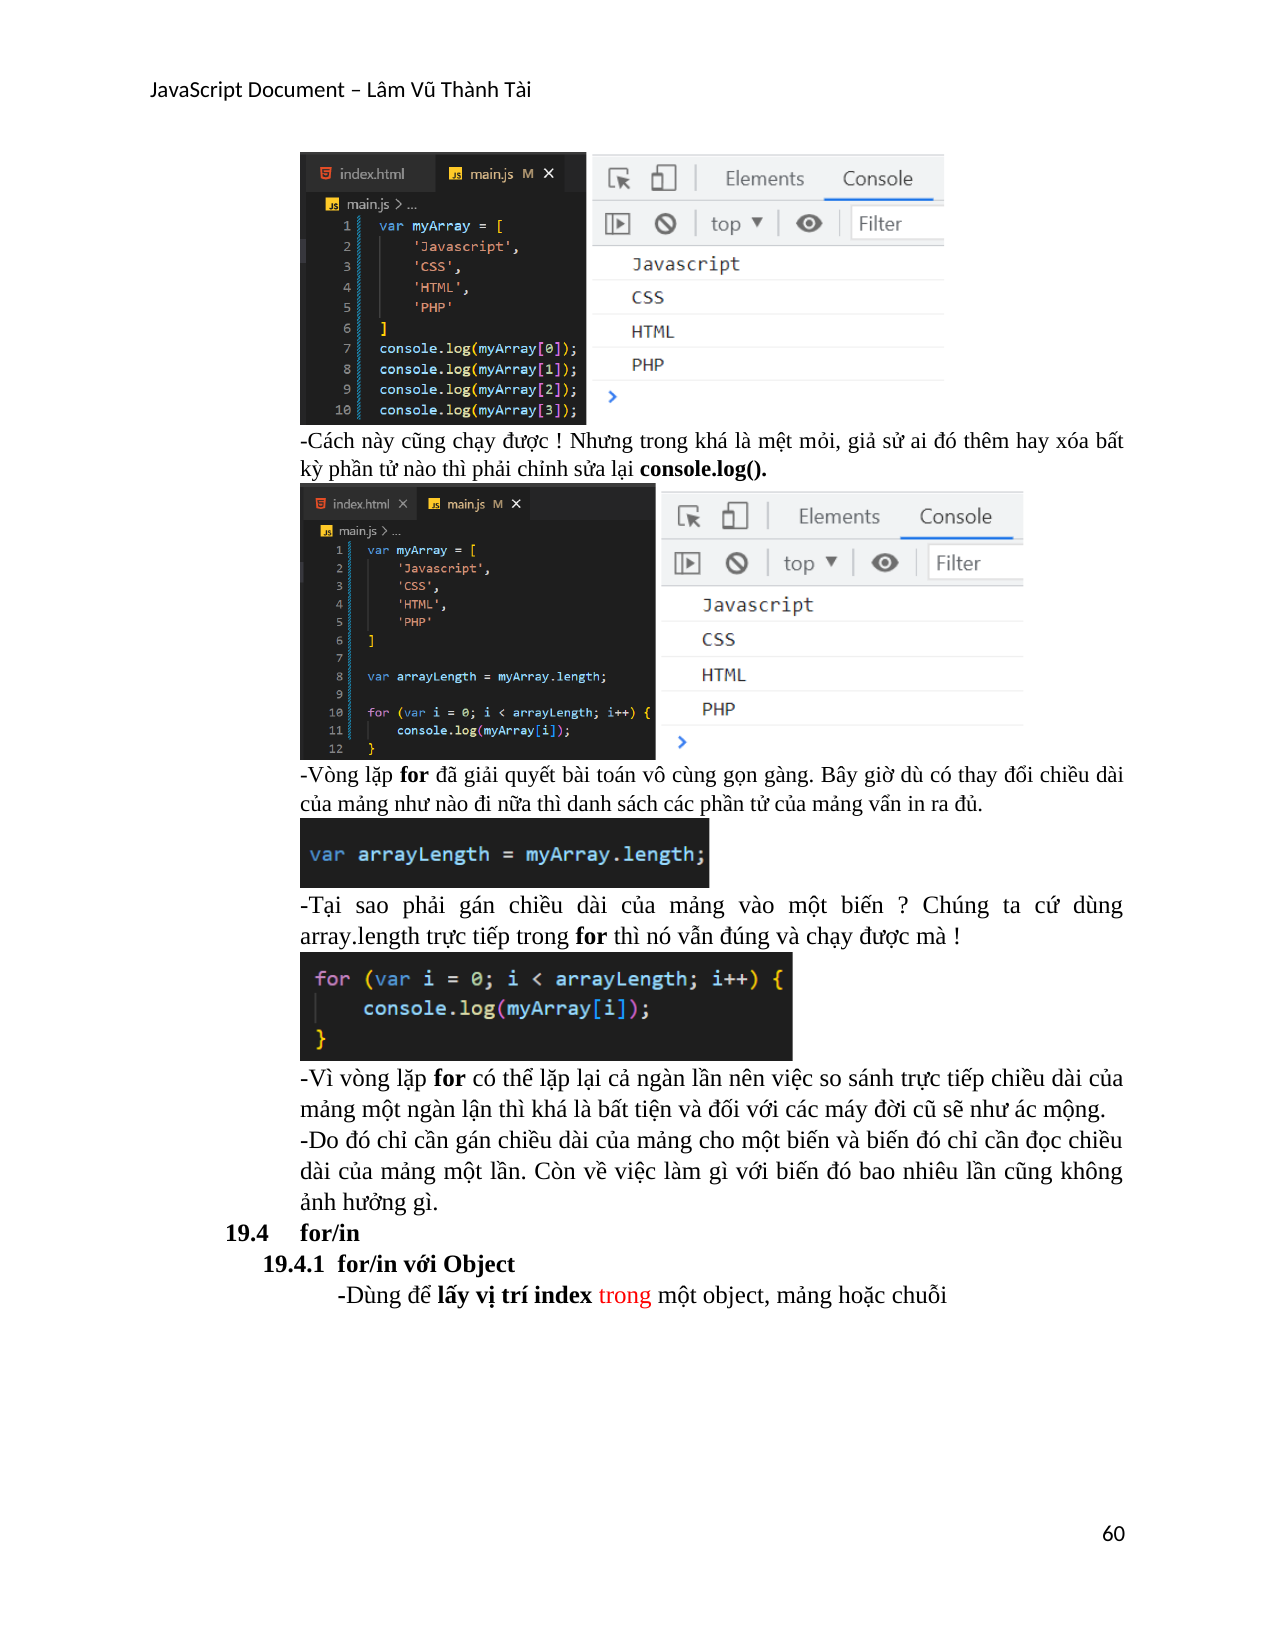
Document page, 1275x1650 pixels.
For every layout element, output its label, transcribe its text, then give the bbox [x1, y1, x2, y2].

picture [300, 483, 656, 760]
picture [300, 818, 710, 888]
list for/in với Object [262, 1249, 1125, 1278]
list -Dùng để lấy vị trí index trong một object, mảng hoặc chuỗi [337, 1280, 1125, 1309]
list -Vòng lặp for đã giải quyết bài toán vô cùng gọn gàng. Bây giờ dù có thay đổi chiều dài của mảng như nào đi nữa thì danh sách các phần tử của mảng vẩn in ra đủ. [300, 761, 1125, 816]
list -Tại sao phải gán chiều dài của mảng vào một biến ? Chúng ta cứ dùng array.length trực tiếp trong for thì nó vẫn đúng và chạy được mà ! [300, 890, 1125, 950]
list -Cách này cũng chạy được ! Nhưng trong khá là mệt mỏi, giả sử ai đó thêm hay xóa bất kỳ phần tử nào thì phải chỉnh sửa lại console.log(). [300, 427, 1125, 482]
picture [661, 487, 1024, 760]
picture [300, 152, 587, 425]
list -Do đó chỉ cần gán chiều dài của mảng cho một biến và biến đó chỉ cần đọc chiều dài của mảng một lần. Còn về việc làm gì với biến đó bao nhiêu lần cũng không ảnh hưởng gì. [300, 1125, 1125, 1216]
picture [300, 952, 793, 1061]
picture [592, 150, 945, 425]
list for/in [225, 1218, 1125, 1247]
list -Vì vòng lặp for có thể lặp lại cả ngàn lần nên việc so sánh trực tiếp chiều dài của mảng một ngàn lận thì khá là bất tiện và đối với các máy đời cũ sẽ như ác mộng. [300, 1063, 1125, 1122]
